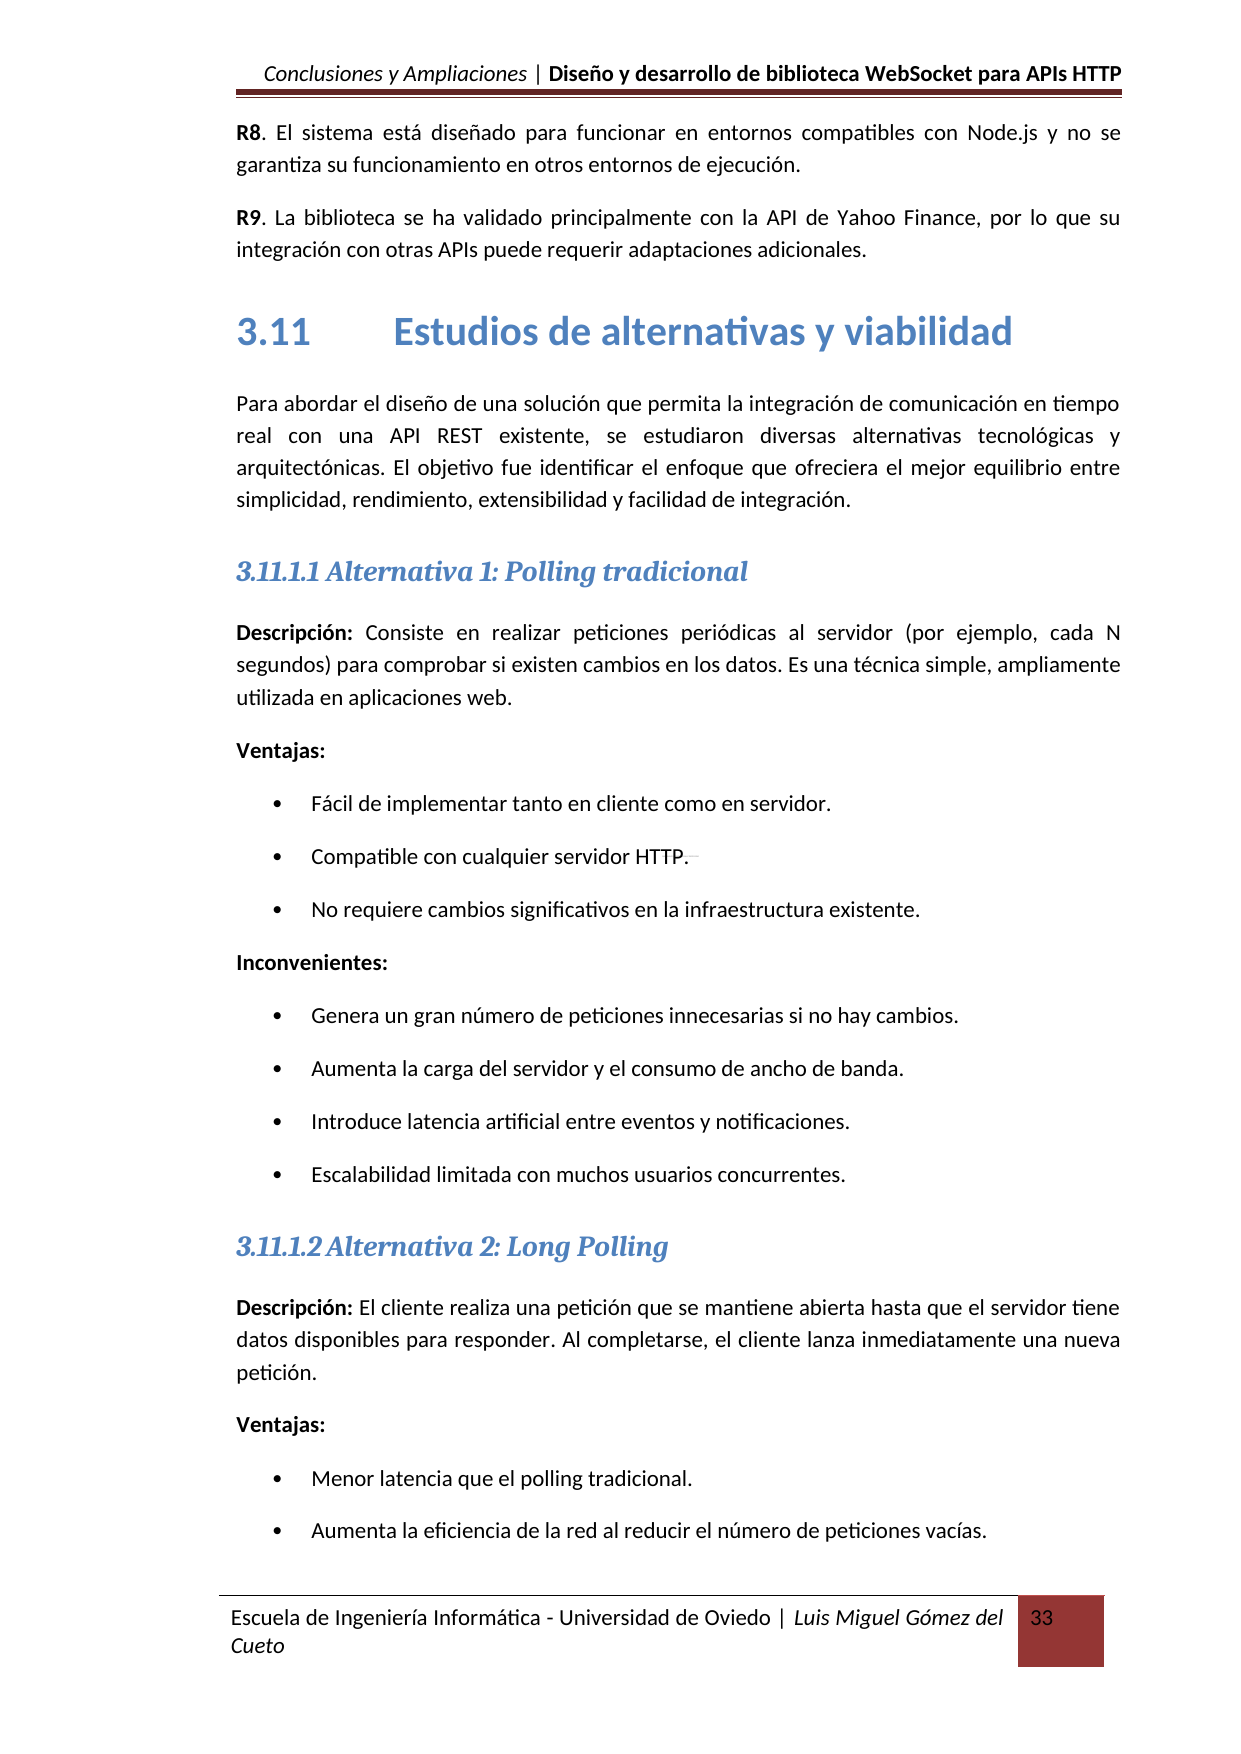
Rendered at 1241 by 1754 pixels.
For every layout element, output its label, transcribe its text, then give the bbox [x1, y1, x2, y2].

list Fácil de implementar tanto en cliente como en servidor. [274, 789, 1122, 817]
list Genera un gran número de peticiones innecesarias si no hay cambios. [274, 1001, 1122, 1029]
list Compatible con cualquier servidor HTTP. [274, 842, 1122, 870]
list Aumenta la carga del servidor y el consumo de ancho de banda. [274, 1054, 1122, 1082]
text Inconvenientes: [236, 948, 1122, 976]
subtitle Alternativa 1: Polling tradicional [236, 555, 1122, 588]
list Aumenta la eficiencia de la red al reducir el número de peticiones vacías. [274, 1517, 1122, 1545]
text Descripción: Consiste en realizar peticiones periódicas al servidor (por ejemplo, cada N segundos) para comprobar si existen cambios en los datos. Es una técnica simple, ampliamente utilizada en aplicaciones web. [236, 618, 1122, 711]
subtitle Alternativa 2: Long Polling [236, 1230, 1122, 1263]
list Escalabilidad limitada con muchos usuarios concurrentes. [274, 1160, 1122, 1188]
list No requiere cambios significativos en la infraestructura existente. [274, 895, 1122, 923]
list Menor latencia que el polling tradicional. [274, 1464, 1122, 1492]
text Ventajas: [236, 1411, 1122, 1439]
text R8. El sistema está diseñado para funcionar en entornos compatibles con Node.js y no se garantiza su funcionamiento en otros entornos de ejecución. [236, 118, 1122, 178]
text R9. La biblioteca se ha validado principalmente con la API de Yahoo Finance, por lo que su integración con otras APIs puede requerir adaptaciones adicionales. [236, 203, 1122, 263]
subtitle Estudios de alternativas y viabilidad [236, 305, 1122, 356]
text Ventajas: [236, 736, 1122, 764]
text Para abordar el diseño de una solución que permita la integración de comunicación en tiempo real con una API REST existente, se estudiaron diversas alternativas tecnológicas y arquitectónicas. El objetivo fue identificar el enfoque que ofreciera el mejor equilibrio entre simplicidad, rendimiento, extensibilidad y facilidad de integración. [236, 389, 1122, 513]
text Descripción: El cliente realiza una petición que se mantiene abierta hasta que el servidor tiene datos disponibles para responder. Al completarse, el cliente lanza inmediatamente una nueva petición. [236, 1293, 1122, 1386]
list Introduce latencia artificial entre eventos y notificaciones. [274, 1107, 1122, 1135]
